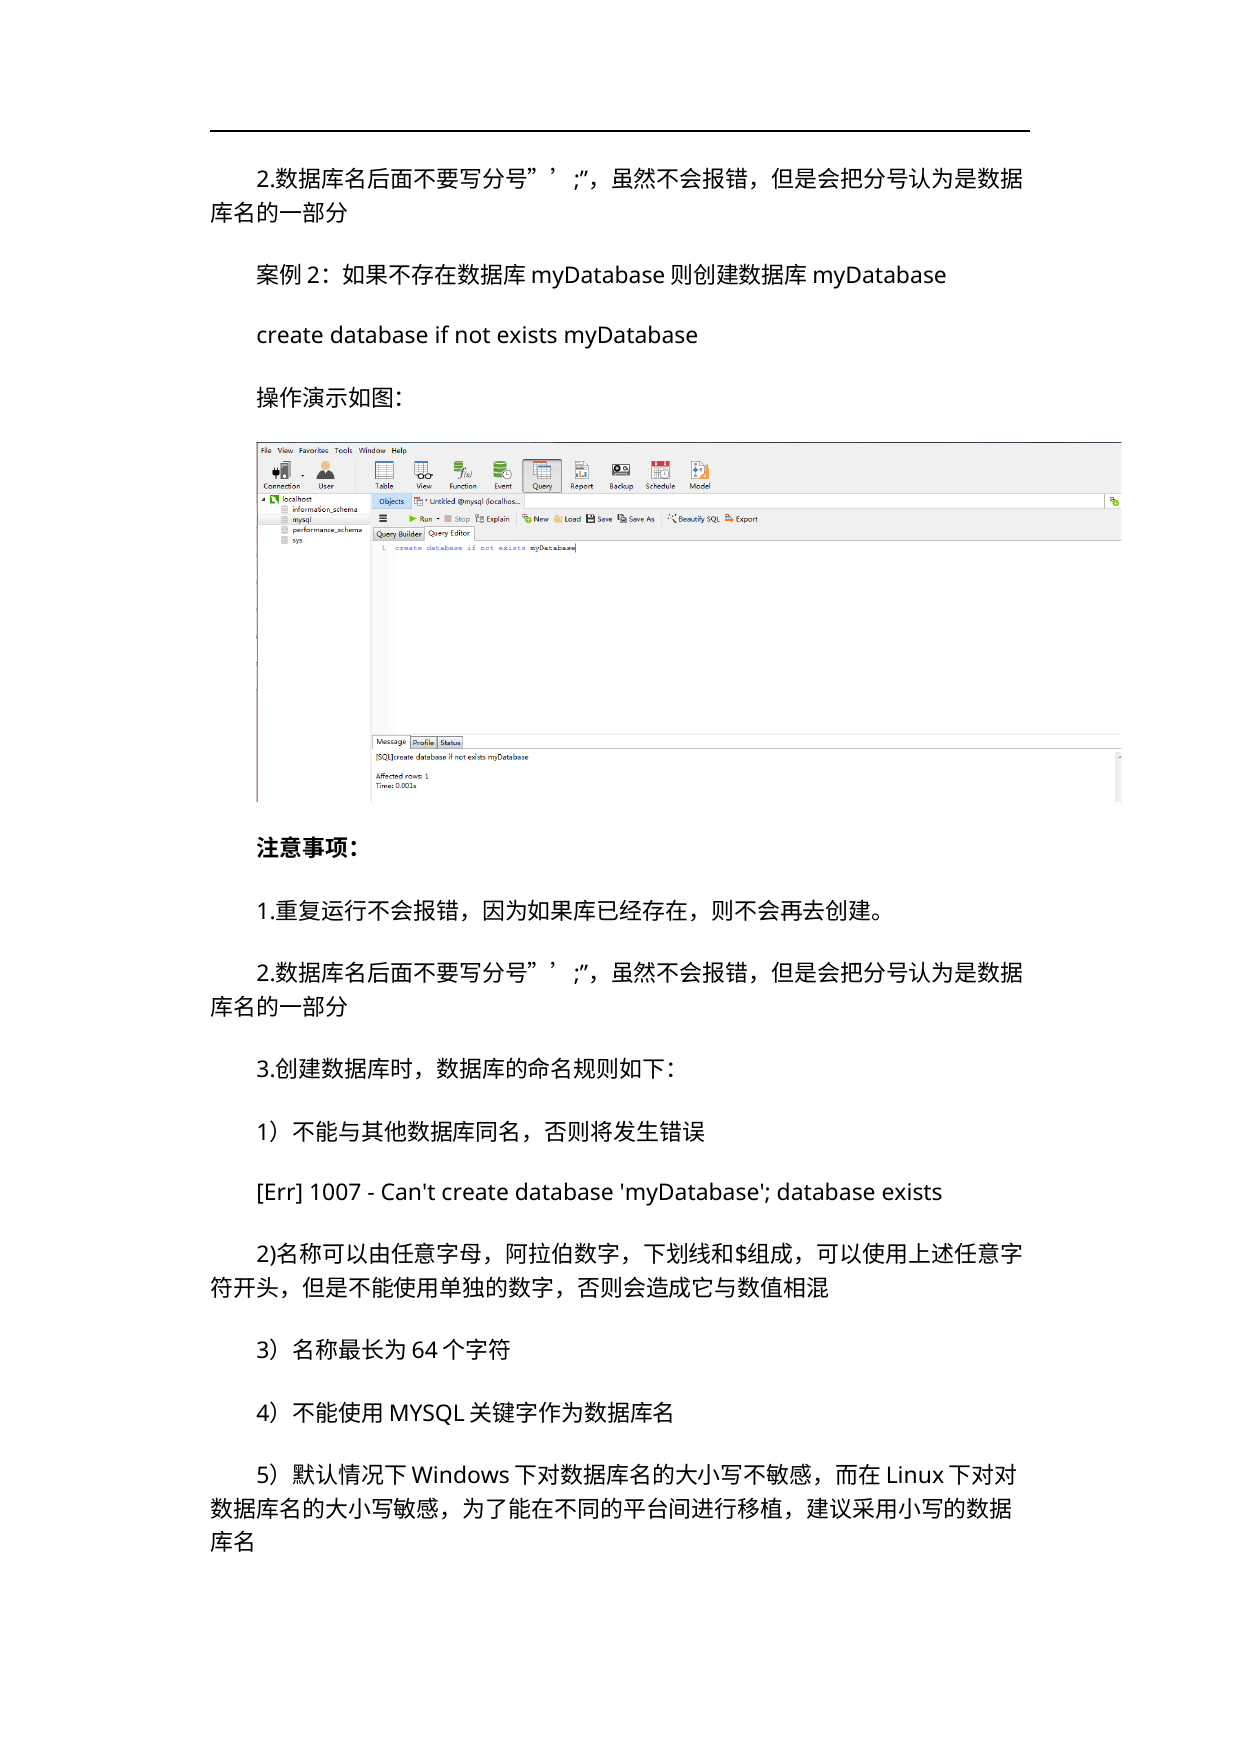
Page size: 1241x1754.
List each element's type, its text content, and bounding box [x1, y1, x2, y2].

list 4）不能使用MYSQL关键字作为数据库名 [210, 1394, 1030, 1428]
list 2.数据库名后面不要写分号”’;”，虽然不会报错，但是会把分号认为是数据库名的一部分 [210, 161, 1030, 228]
list 3）名称最长为64个字符 [210, 1332, 1030, 1365]
list 操作演示如图： [210, 380, 1030, 413]
list 5）默认情况下Windows下对数据库名的大小写不敏感，而在Linux下对对数据库名的大小写敏感，为了能在不同的平台间进行移植，建议采用小写的数据库名 [210, 1457, 1030, 1557]
picture [256, 442, 1122, 802]
list 注意事项： [210, 830, 1030, 863]
list 1.重复运行不会报错，因为如果库已经存在，则不会再去创建。 [210, 893, 1030, 926]
list 1）不能与其他数据库同名，否则将发生错误 [210, 1113, 1030, 1147]
list 2)名称可以由任意字母，阿拉伯数字，下划线和$组成，可以使用上述任意字符开头，但是不能使用单独的数字，否则会造成它与数值相混 [210, 1236, 1030, 1303]
list 2.数据库名后面不要写分号”’;”，虽然不会报错，但是会把分号认为是数据库名的一部分 [210, 955, 1030, 1022]
list [Err] 1007 - Can't create database 'myDatabase'; database exists [210, 1176, 1030, 1207]
list create database if not exists myDatabase [210, 319, 1030, 351]
list 3.创建数据库时，数据库的命名规则如下： [210, 1051, 1030, 1084]
list 案例2：如果不存在数据库myDatabase则创建数据库myDatabase [210, 257, 1030, 290]
